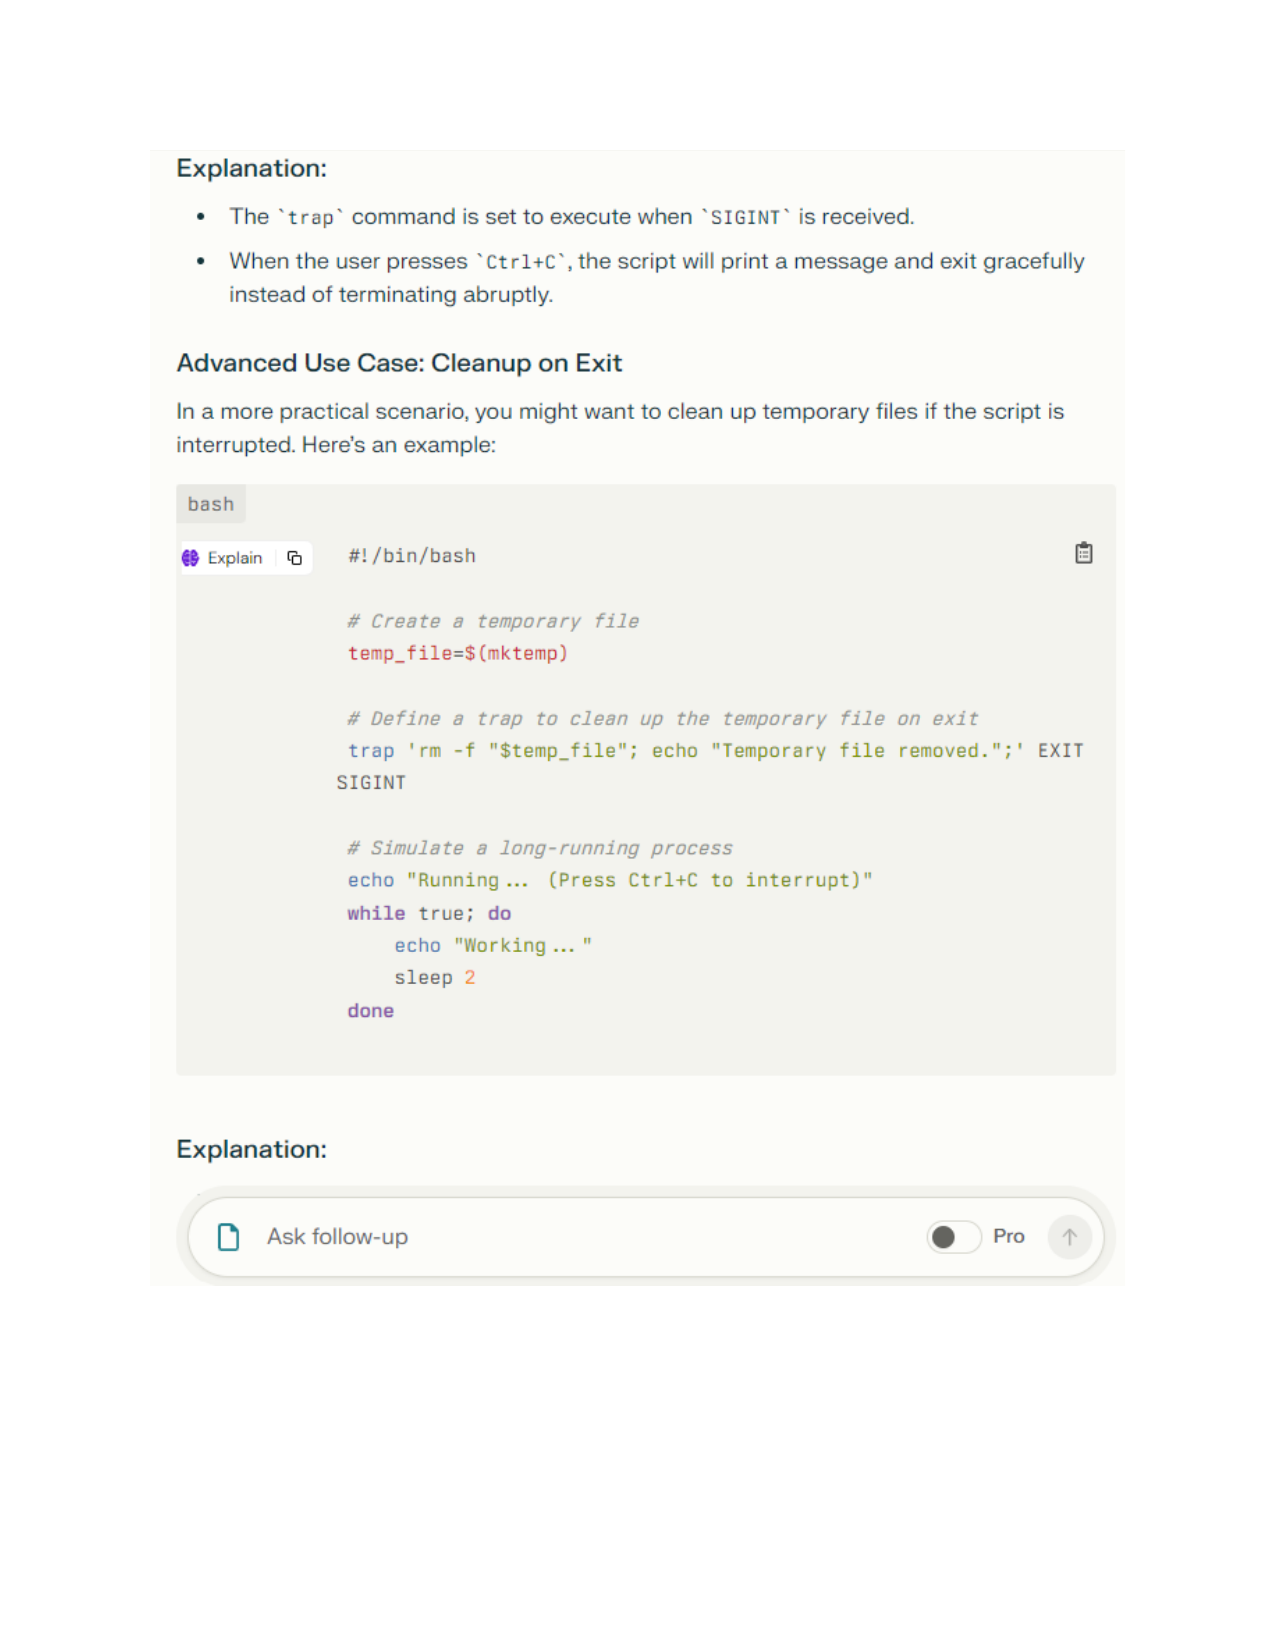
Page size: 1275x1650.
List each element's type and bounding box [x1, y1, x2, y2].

picture [150, 150, 1125, 1286]
